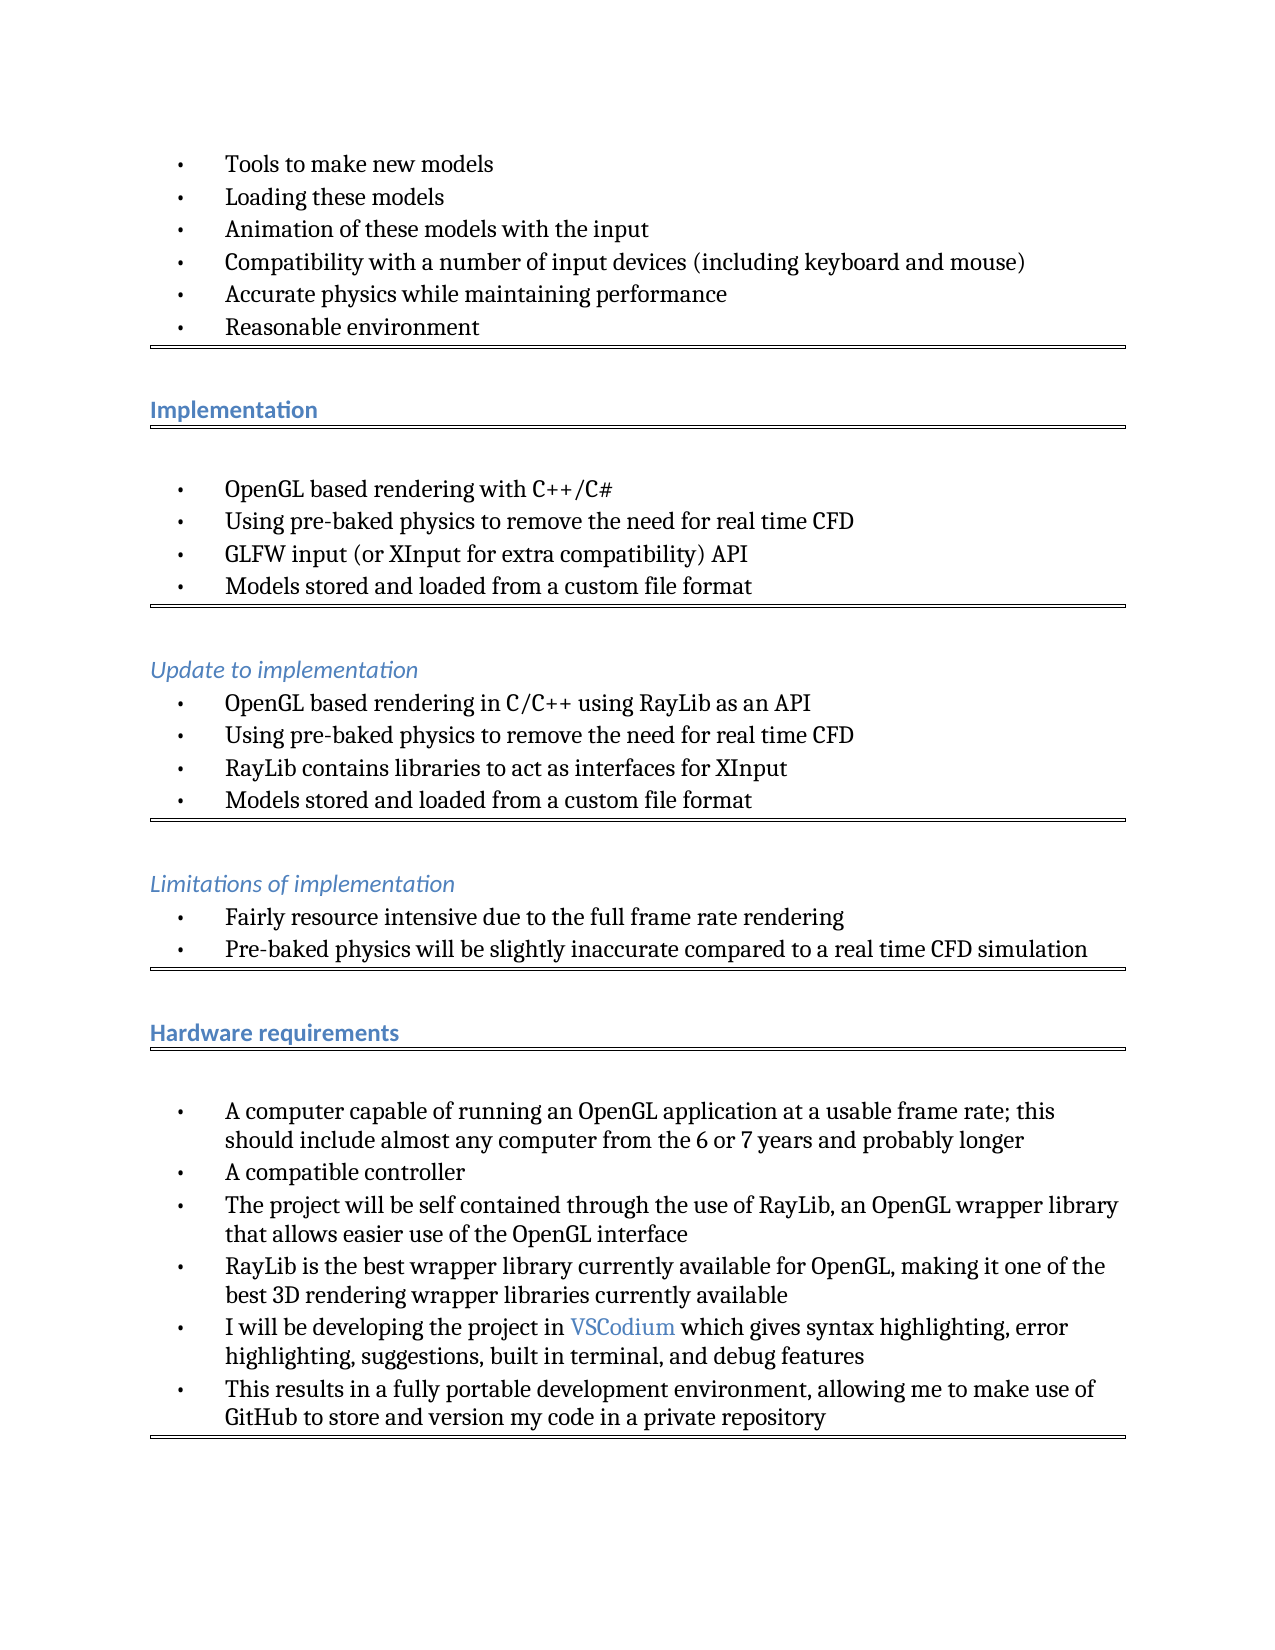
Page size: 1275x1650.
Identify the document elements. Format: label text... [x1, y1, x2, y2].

list GLFW input (or XInput for extra compatibility) API [175, 540, 1125, 568]
subtitle Hardware requirements [150, 1017, 1125, 1047]
list RayLib is the best wrapper library currently available for OpenGL, making it one of the best 3D rendering wrapper libraries currently available [175, 1252, 1125, 1309]
list Models stored and loaded from a custom file format [175, 786, 1125, 815]
list Reasonable environment [175, 312, 1125, 341]
list Using pre-baked physics to remove the need for real time CFD [175, 507, 1125, 536]
list OpenGL based rendering with C++/C# [175, 475, 1125, 503]
list Animation of these models with the input [175, 215, 1125, 244]
list Using pre-baked physics to remove the need for real time CFD [175, 721, 1125, 750]
list Tools to make new models [175, 150, 1125, 179]
list A compatible controller [175, 1158, 1125, 1187]
subtitle Implementation [150, 394, 1125, 425]
subtitle Update to implementation [150, 654, 1125, 685]
list I will be developing the project in VSCodium which gives syntax highlighting, error highlighting, suggestions, built in terminal, and debug features [175, 1313, 1125, 1371]
list Loading these models [175, 182, 1125, 211]
list A computer capable of running an OpenGL application at a usable frame rate; this should include almost any computer from the 6 or 7 years and probably longer [175, 1097, 1125, 1154]
list Pre-baked physics will be slightly inaccurate compared to a real time CFD simulation [175, 935, 1125, 964]
list RayLib contains libraries to act as interfaces for XInput [175, 753, 1125, 782]
list Accurate physics while maintaining performance [175, 280, 1125, 309]
subtitle Limitations of implementation [150, 868, 1125, 899]
list Models stored and loaded from a custom file format [175, 572, 1125, 601]
list The project will be self contained through the use of RayLib, an OpenGL wrapper library that allows easier use of the OpenGL interface [175, 1191, 1125, 1248]
list OpenGL based rendering in C/C++ using RayLib as an API [175, 688, 1125, 717]
list This results in a fully portable development environment, allowing me to make use of GitHub to store and version my code in a private repository [175, 1374, 1125, 1432]
list Fairly resource intensive due to the full frame rate rendering [175, 902, 1125, 931]
list Compatibility with a number of input devices (including keyboard and mouse) [175, 247, 1125, 276]
